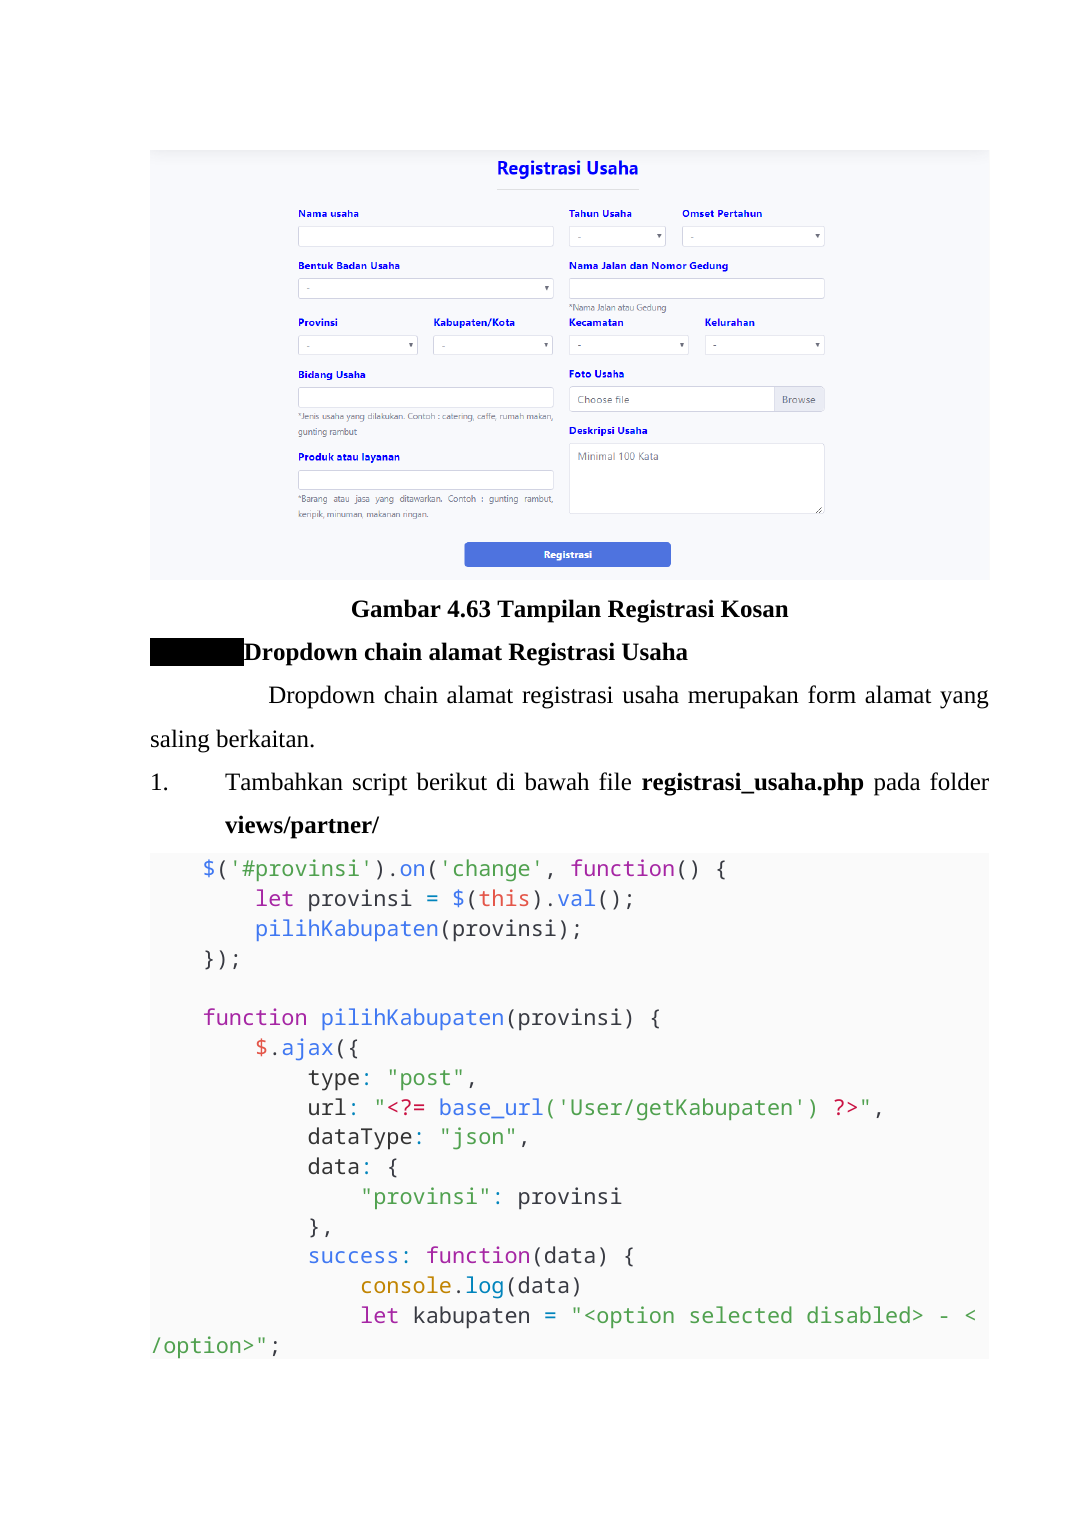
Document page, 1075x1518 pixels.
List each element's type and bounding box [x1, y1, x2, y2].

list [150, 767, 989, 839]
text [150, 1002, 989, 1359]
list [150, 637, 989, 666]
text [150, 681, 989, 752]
picture [150, 150, 990, 580]
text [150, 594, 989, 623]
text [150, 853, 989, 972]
